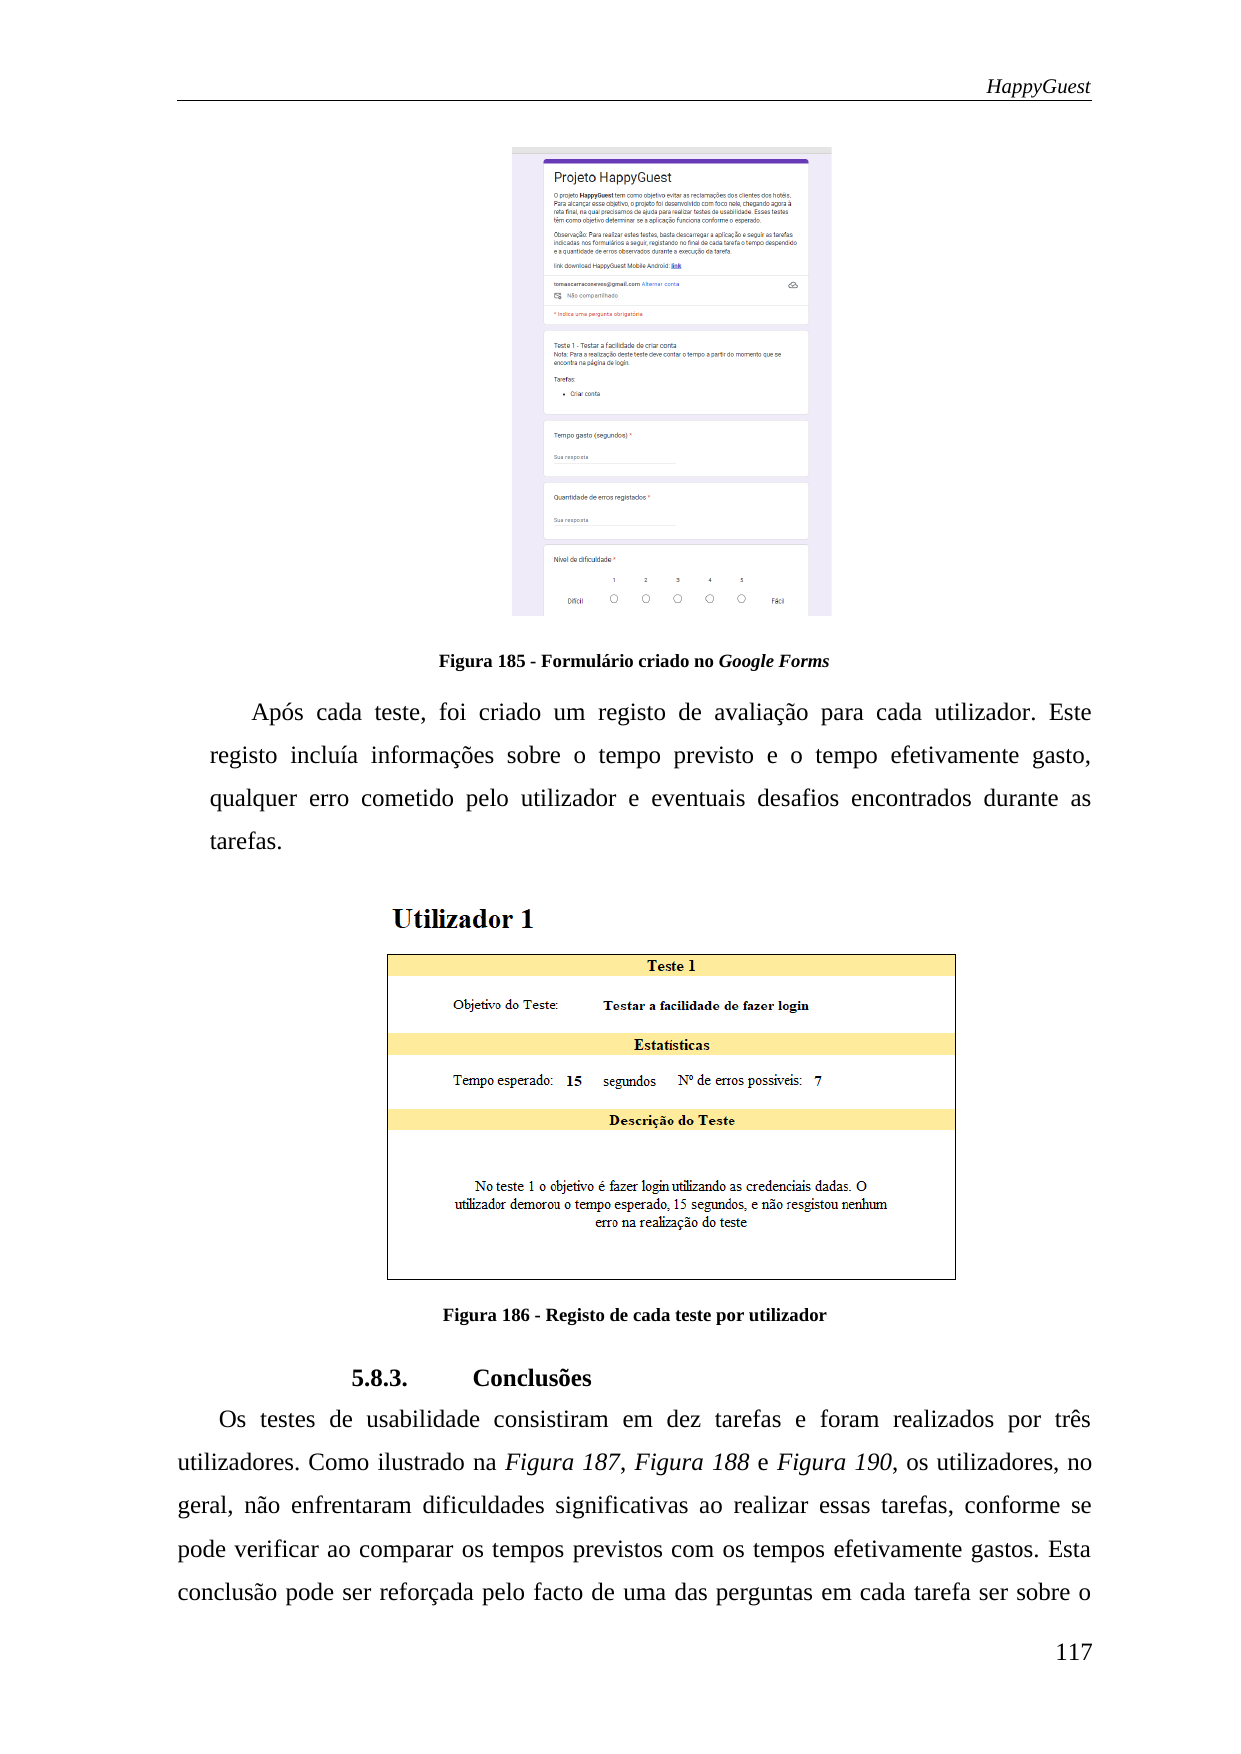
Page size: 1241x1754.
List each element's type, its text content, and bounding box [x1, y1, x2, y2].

subtitle Conclusões [310, 1363, 1092, 1392]
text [177, 1404, 1092, 1606]
picture [380, 894, 963, 1290]
text Após cada teste, foi criado um registo de avaliação para cada utilizador. Este registo incluía informações sobre o tempo previsto e o tempo efetivamente gasto, qualquer erro cometido pelo utilizador e eventuais desafios encontrados durante as tarefas. [209, 697, 1092, 855]
picture [511, 147, 832, 616]
